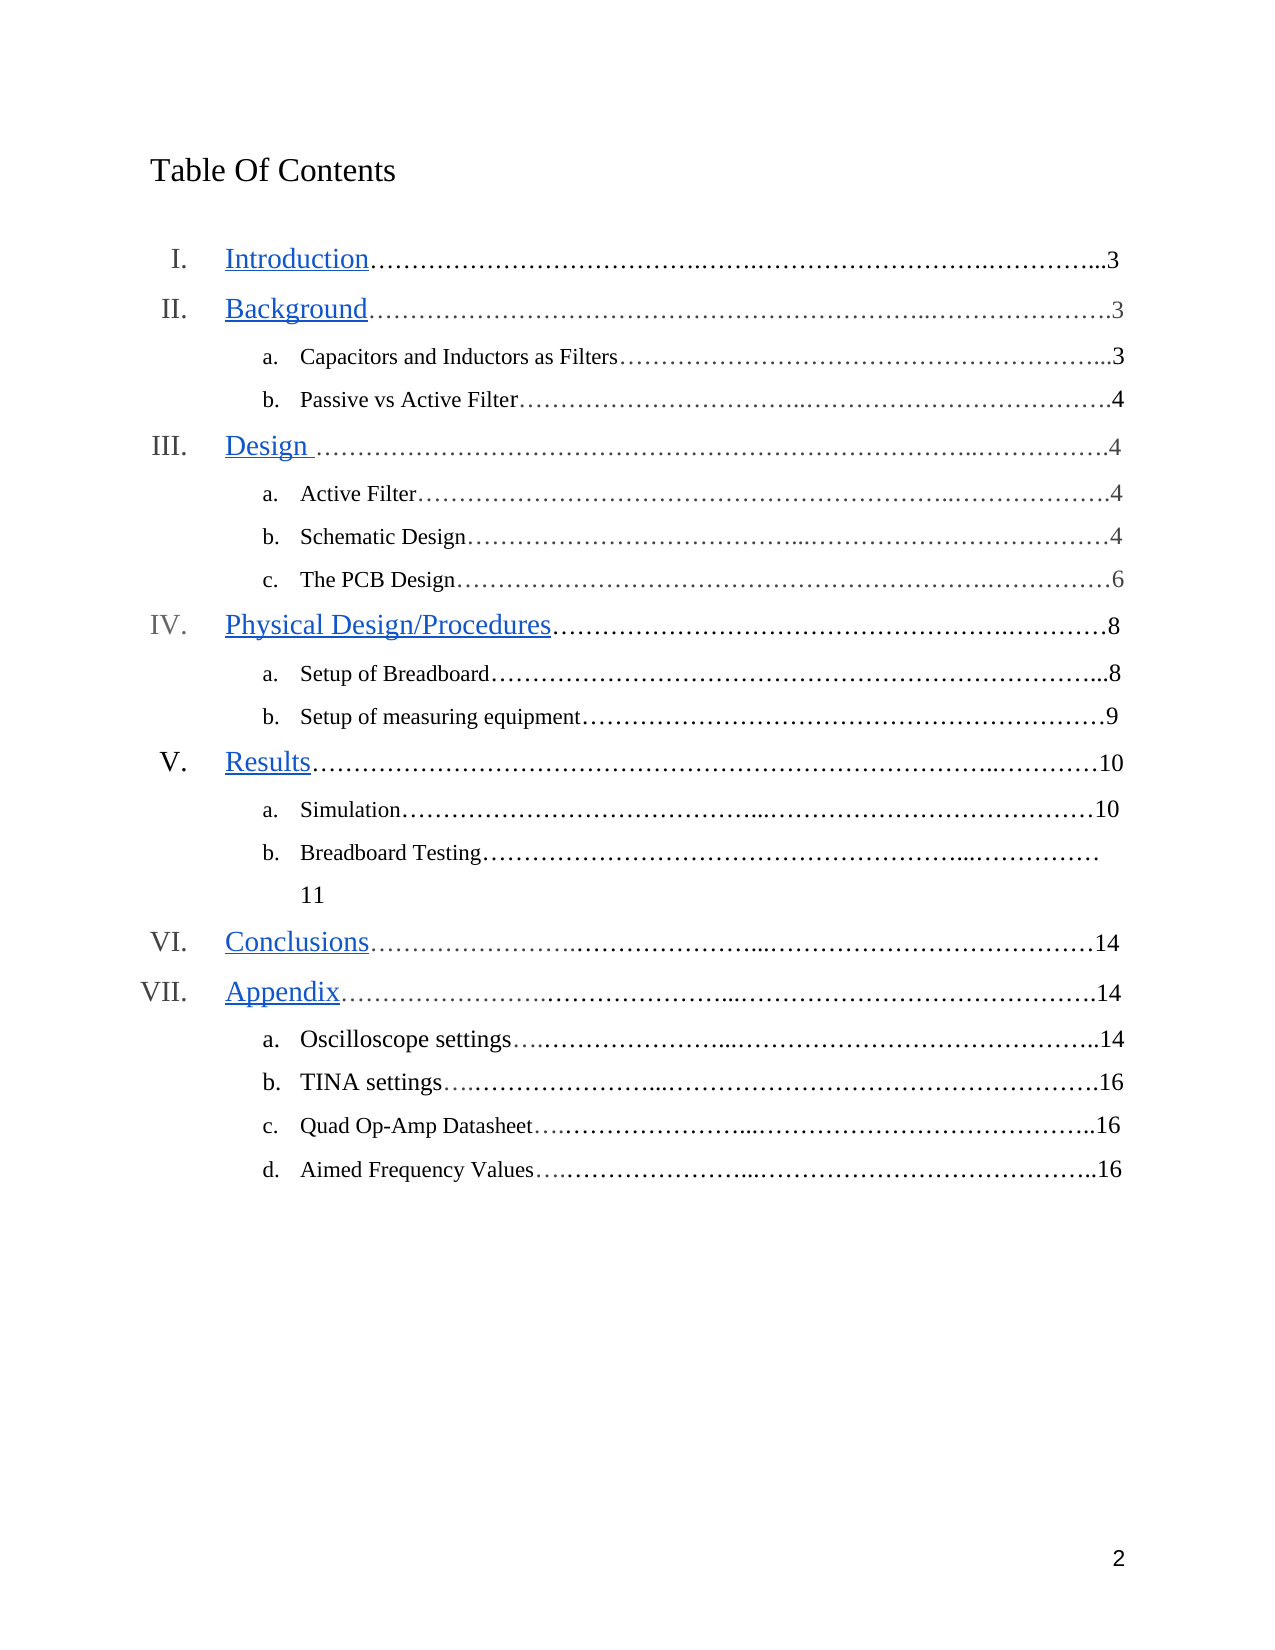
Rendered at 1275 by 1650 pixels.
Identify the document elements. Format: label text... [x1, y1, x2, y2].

list Quad Op-Amp Datasheet….…………………...…………………………………..16 [262, 1111, 1125, 1139]
list The PCB Design……………………………………………………….……………6 [262, 564, 1125, 593]
list Simulation……………………………………...…………………………………10 [262, 794, 1125, 823]
subtitle Background…………………………………………………………..………………….3 [187, 291, 1125, 325]
list Setup of Breadboard………………………………………………………………...8 [262, 658, 1125, 686]
subtitle Appendix…………………….…………………...…………………………………….14 [187, 974, 1125, 1007]
subtitle Table Of Contents [150, 150, 1125, 188]
list Breadboard Testing…………………………………………………...……………11 [262, 837, 1125, 909]
subtitle Oscilloscope settings….…………………...……………………………………..14 [262, 1024, 1125, 1053]
subtitle TINA settings….…………………...…………………………………………….16 [262, 1067, 1125, 1096]
subtitle Conclusions…………………….…………………...…………………………………14 [187, 924, 1125, 957]
list Capacitors and Inductors as Filters…………………………………………………...3 [262, 341, 1125, 370]
list Passive vs Active Filter……………………………..……………………………….4 [262, 384, 1125, 413]
list Results………………………………………………………………………..…………10 [187, 744, 1125, 777]
subtitle Design ……………………………………………………………………..…………….4 [187, 428, 1125, 461]
list Schematic Design…………………………………...………………………………4 [262, 521, 1125, 550]
subtitle Physical Design/Procedures……………………………………………….…………8 [187, 607, 1125, 641]
subtitle Introduction………………………………….…….……………………….…………...3 [187, 241, 1125, 274]
list Active Filter………………………………………………………..……………….4 [262, 478, 1125, 507]
list Aimed Frequency Values….…………………...…………………………………..16 [262, 1154, 1125, 1182]
list Setup of measuring equipment………………………………………………………9 [262, 701, 1125, 729]
